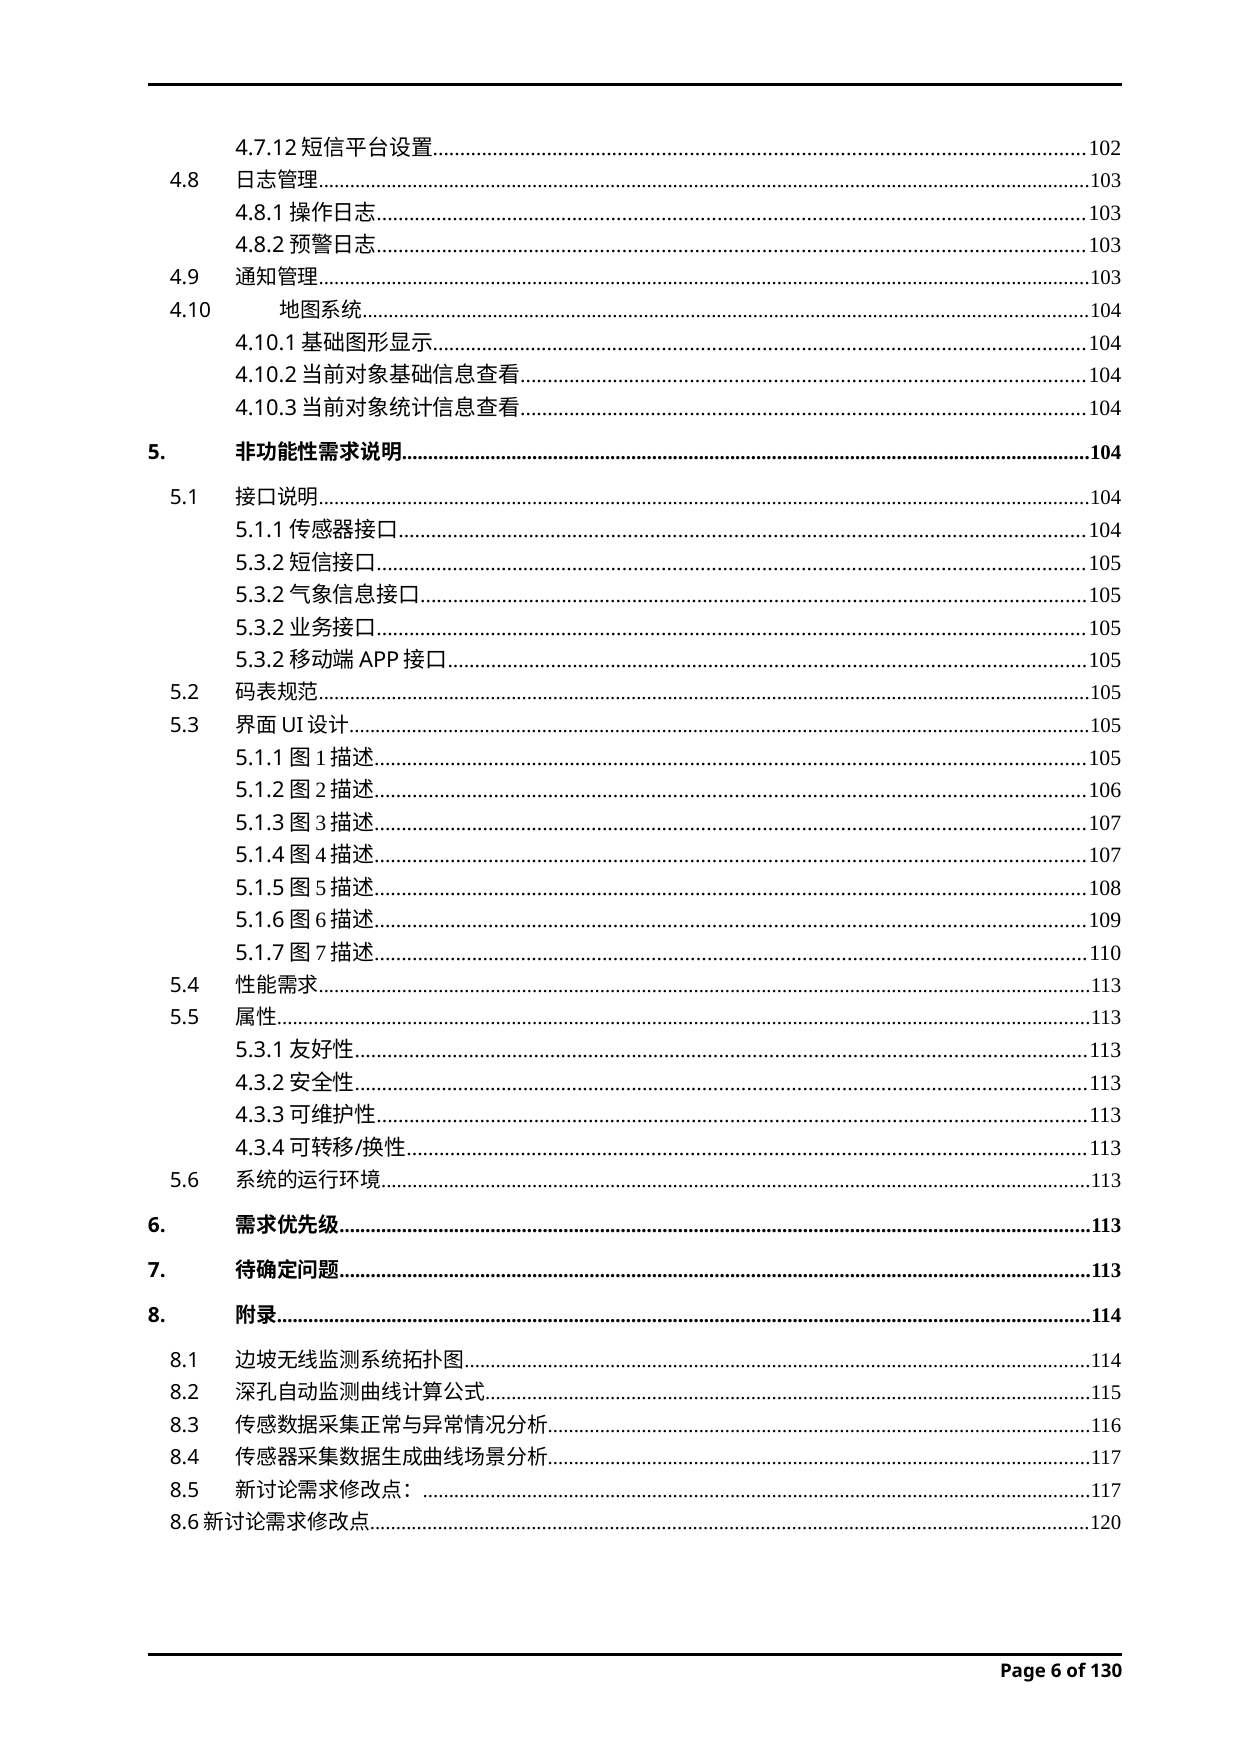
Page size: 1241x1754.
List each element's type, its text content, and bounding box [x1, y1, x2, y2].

text 5.1.5图5描述 108 [235, 869, 1122, 902]
text 4.8.2预警日志 103 [235, 227, 1122, 259]
text 4.10.2当前对象基础信息查看 104 [235, 357, 1122, 389]
text 5. 非功能性需求说明 104 [148, 434, 1122, 467]
text 4.3.4可转移/换性 113 [235, 1129, 1122, 1162]
text 5.3.1友好性 113 [235, 1032, 1122, 1064]
text 4.8.1操作日志 103 [235, 194, 1122, 227]
text 5.4 性能需求 113 [169, 967, 1122, 999]
text 5.1.2图2描述 106 [235, 772, 1122, 804]
text 5.3.2短信接口 105 [235, 544, 1122, 577]
text 4.10.3当前对象统计信息查看 104 [235, 389, 1122, 422]
text 8.4 传感器采集数据生成曲线场景分析 117 [169, 1439, 1122, 1472]
text 8.2 深孔自动监测曲线计算公式 115 [169, 1374, 1122, 1407]
text 8.5 新讨论需求修改点： 117 [169, 1472, 1122, 1504]
text 5.2 码表规范 105 [169, 674, 1122, 707]
text 5.1.4图4描述 107 [235, 837, 1122, 869]
text 5.1.6图6描述 109 [235, 902, 1122, 934]
text 4.7.12短信平台设置 102 [235, 129, 1122, 162]
text 4.10.1基础图形显示 104 [235, 324, 1122, 357]
text 4.3.3可维护性 113 [235, 1097, 1122, 1129]
text 4.9 通知管理 103 [169, 259, 1122, 292]
text 5.6 系统的运行环境 113 [169, 1162, 1122, 1194]
text 5.1.3图3描述 107 [235, 804, 1122, 837]
text 4.8 日志管理 103 [169, 162, 1122, 194]
text 5.1 接口说明 104 [169, 479, 1122, 512]
text 5.3.2气象信息接口 105 [235, 577, 1122, 609]
text 8.3 传感数据采集正常与异常情况分析 116 [169, 1407, 1122, 1439]
text 8.1 边坡无线监测系统拓扑图 114 [169, 1342, 1122, 1374]
text 5.3.2业务接口 105 [235, 609, 1122, 642]
text 5.3.2移动端APP接口 105 [235, 642, 1122, 674]
text 4.10 地图系统 104 [169, 292, 1122, 324]
text 5.1.1图1描述 105 [235, 739, 1122, 772]
text 5.1.7图7描述 110 [235, 934, 1122, 967]
text 4.3.2安全性 113 [235, 1064, 1122, 1097]
text 5.1.1传感器接口 104 [235, 512, 1122, 544]
text 5.3 界面UI设计 105 [169, 707, 1122, 739]
text 6. 需求优先级 113 [148, 1207, 1122, 1239]
text 5.5 属性 113 [169, 999, 1122, 1032]
text 8. 附录 114 [148, 1297, 1122, 1329]
text 8.6新讨论需求修改点 120 [169, 1504, 1122, 1537]
text 7. 待确定问题 113 [148, 1252, 1122, 1284]
